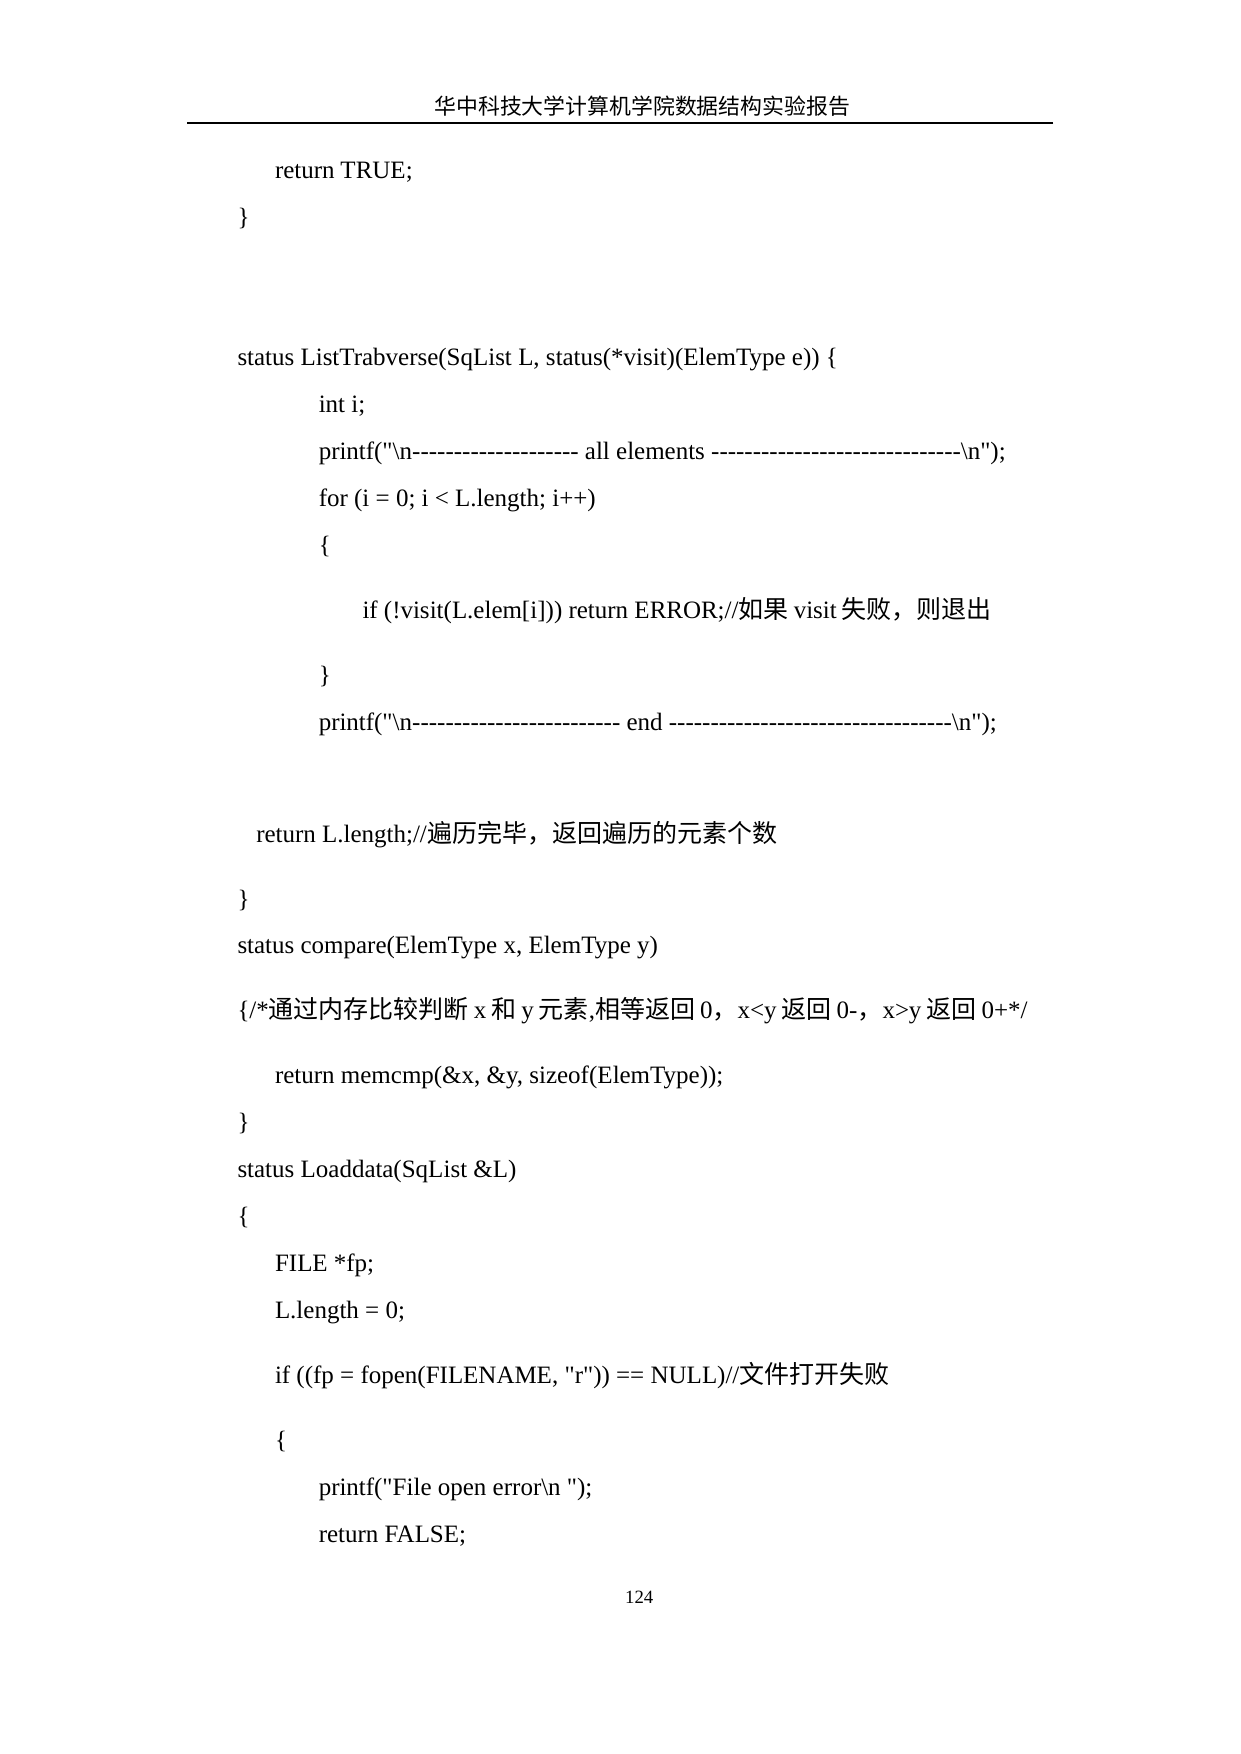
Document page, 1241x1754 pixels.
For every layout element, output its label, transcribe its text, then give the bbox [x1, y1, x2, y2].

text } [187, 200, 1053, 232]
text if (!visit(L.elem[i])) return ERROR;//如果visit失败，则退出 [187, 575, 1053, 640]
text return L.length;//遍历完毕，返回遍历的元素个数 [187, 799, 1053, 864]
text printf("\n-------------------- all elements ------------------------------\n"); [187, 434, 1053, 467]
text return FALSE; [187, 1517, 1053, 1549]
text status compare(ElemType x, ElemType y) [187, 929, 1053, 961]
text { [187, 1423, 1053, 1456]
text status Loaddata(SqList &L) [187, 1152, 1053, 1185]
text printf("File open error\n "); [187, 1470, 1053, 1502]
text for (i = 0; i < L.length; i++) [187, 481, 1053, 514]
text { [187, 1199, 1053, 1232]
text } [187, 658, 1053, 691]
text int i; [187, 387, 1053, 420]
text status ListTrabverse(SqList L, status(*visit)(ElemType e)) { [187, 341, 1053, 373]
text return TRUE; [187, 153, 1053, 186]
text } [187, 1106, 1053, 1138]
text FILE *fp; [187, 1246, 1053, 1279]
text } [187, 882, 1053, 914]
text L.length = 0; [187, 1293, 1053, 1326]
text return memcmp(&x, &y, sizeof(ElemType)); [187, 1059, 1053, 1091]
text {/*通过内存比较判断x和y元素,相等返回0，x<y返回0-，x>y返回0+*/ [187, 976, 1053, 1041]
text if ((fp = fopen(FILENAME, "r")) == NULL)//文件打开失败 [187, 1340, 1053, 1405]
text printf("\n------------------------- end ----------------------------------\n"); [187, 705, 1053, 737]
text { [187, 528, 1053, 561]
